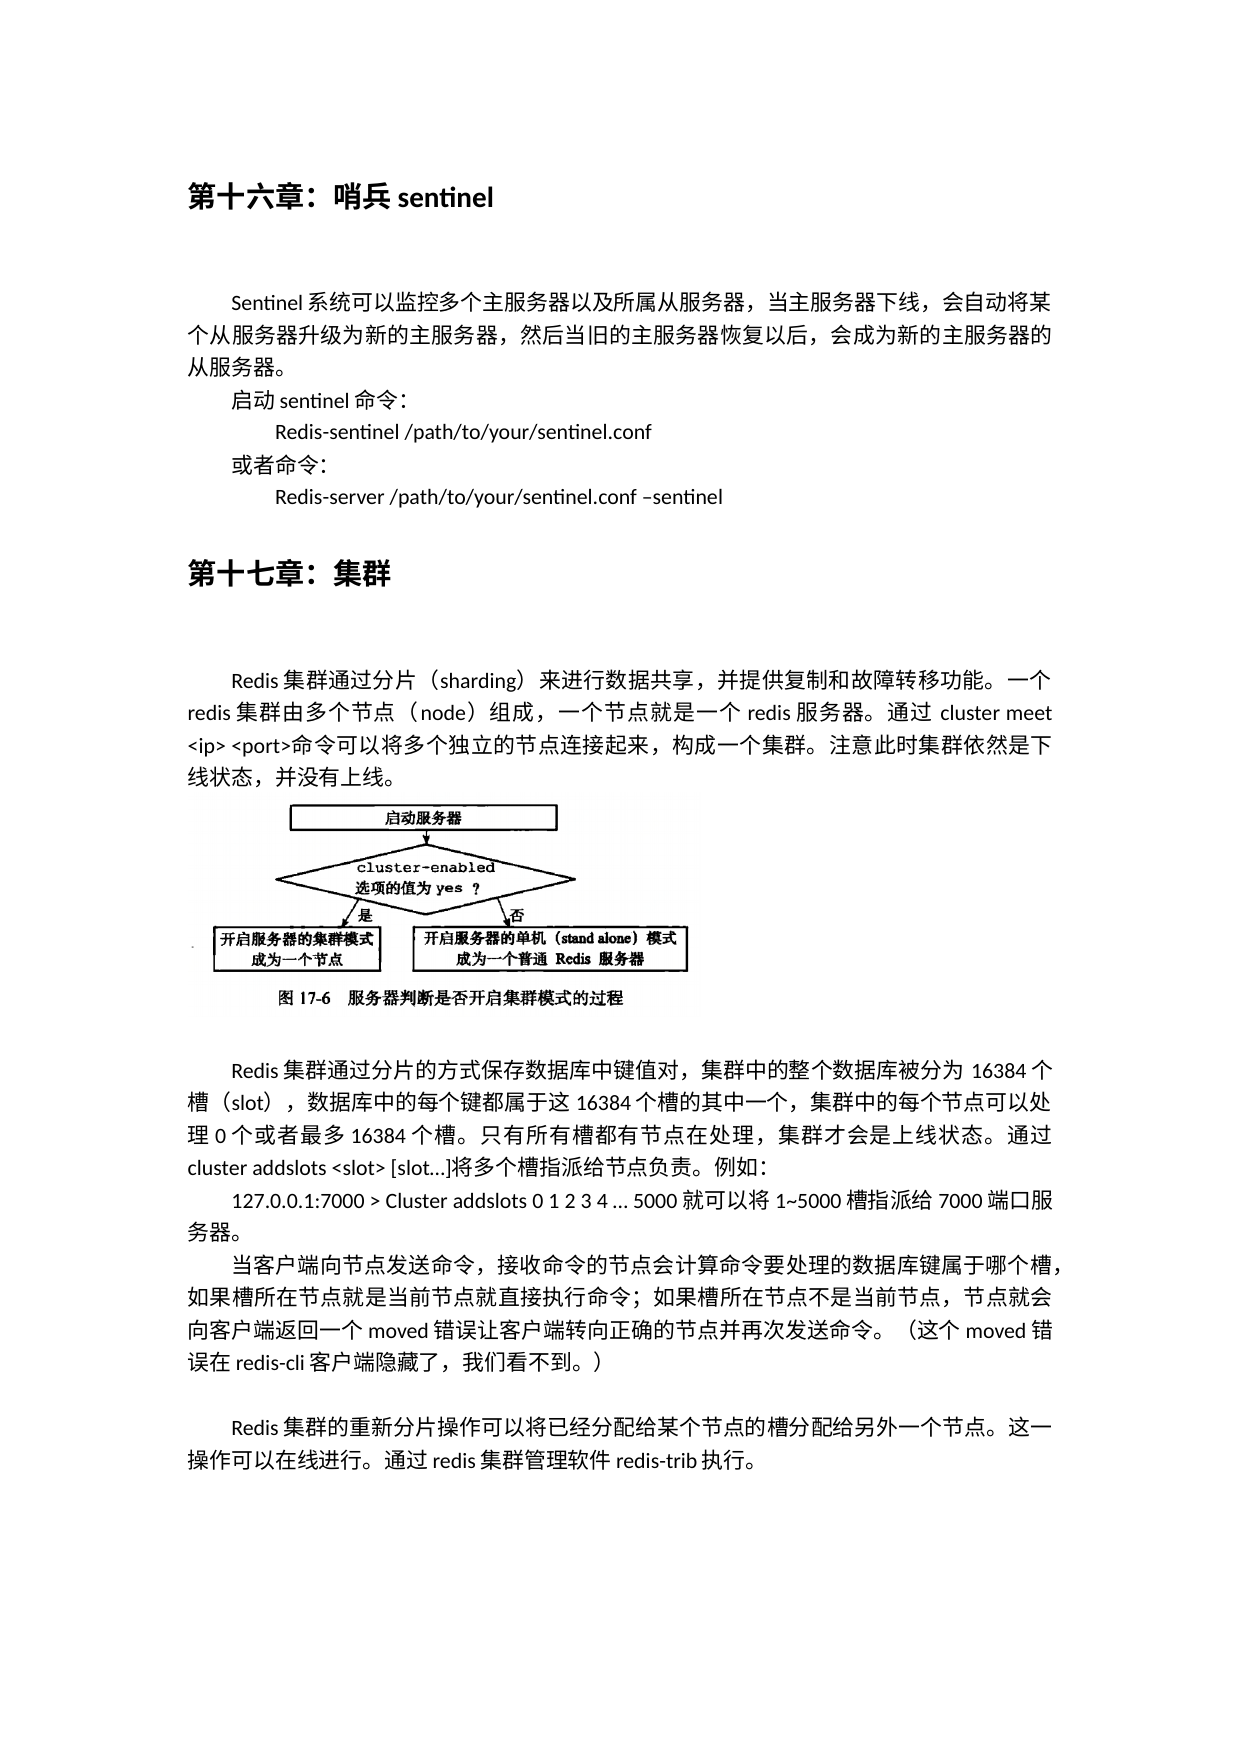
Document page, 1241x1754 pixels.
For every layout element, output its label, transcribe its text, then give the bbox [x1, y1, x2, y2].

text Redis集群通过分片的方式保存数据库中键值对，集群中的整个数据库被分为16384个槽（slot），数据库中的每个键都属于这16384个槽的其中一个，集群中的每个节点可以处理0个或者最多16384个槽。只有所有槽都有节点在处理，集群才会是上线状态。通过cluster addslots <slot> [slot…]将多个槽指派给节点负责。例如： [187, 1052, 1053, 1182]
text 或者命令： [187, 447, 1053, 480]
text Redis-server /path/to/your/sentinel.conf –sentinel [187, 480, 1053, 512]
text Redis集群通过分片（sharding）来进行数据共享，并提供复制和故障转移功能。一个redis集群由多个节点（node）组成，一个节点就是一个redis服务器。通过 cluster meet <ip> <port>命令可以将多个独立的节点连接起来，构成一个集群。注意此时集群依然是下线状态，并没有上线。 [187, 662, 1053, 792]
text Redis集群的重新分片操作可以将已经分配给某个节点的槽分配给另外一个节点。这一操作可以在线进行。通过redis集群管理软件redis-trib执行。 [187, 1410, 1053, 1475]
subtitle 第十七章：集群 [187, 539, 1053, 604]
picture [187, 792, 702, 1017]
text 127.0.0.1:7000 > Cluster addslots 0 1 2 3 4 … 5000 就可以将1~5000槽指派给7000端口服务器。 [187, 1182, 1053, 1247]
text Redis-sentinel /path/to/your/sentinel.conf [187, 415, 1053, 447]
text 启动sentinel命令： [187, 382, 1053, 415]
text 当客户端向节点发送命令，接收命令的节点会计算命令要处理的数据库键属于哪个槽，如果槽所在节点就是当前节点就直接执行命令；如果槽所在节点不是当前节点，节点就会向客户端返回一个moved错误让客户端转向正确的节点并再次发送命令。（这个moved错误在redis-cli客户端隐藏了，我们看不到。） [187, 1247, 1053, 1377]
subtitle ：哨兵sentinel [187, 162, 1053, 227]
text Sentinel系统可以监控多个主服务器以及所属从服务器，当主服务器下线，会自动将某个从服务器升级为新的主服务器，然后当旧的主服务器恢复以后，会成为新的主服务器的从服务器。 [187, 285, 1053, 382]
